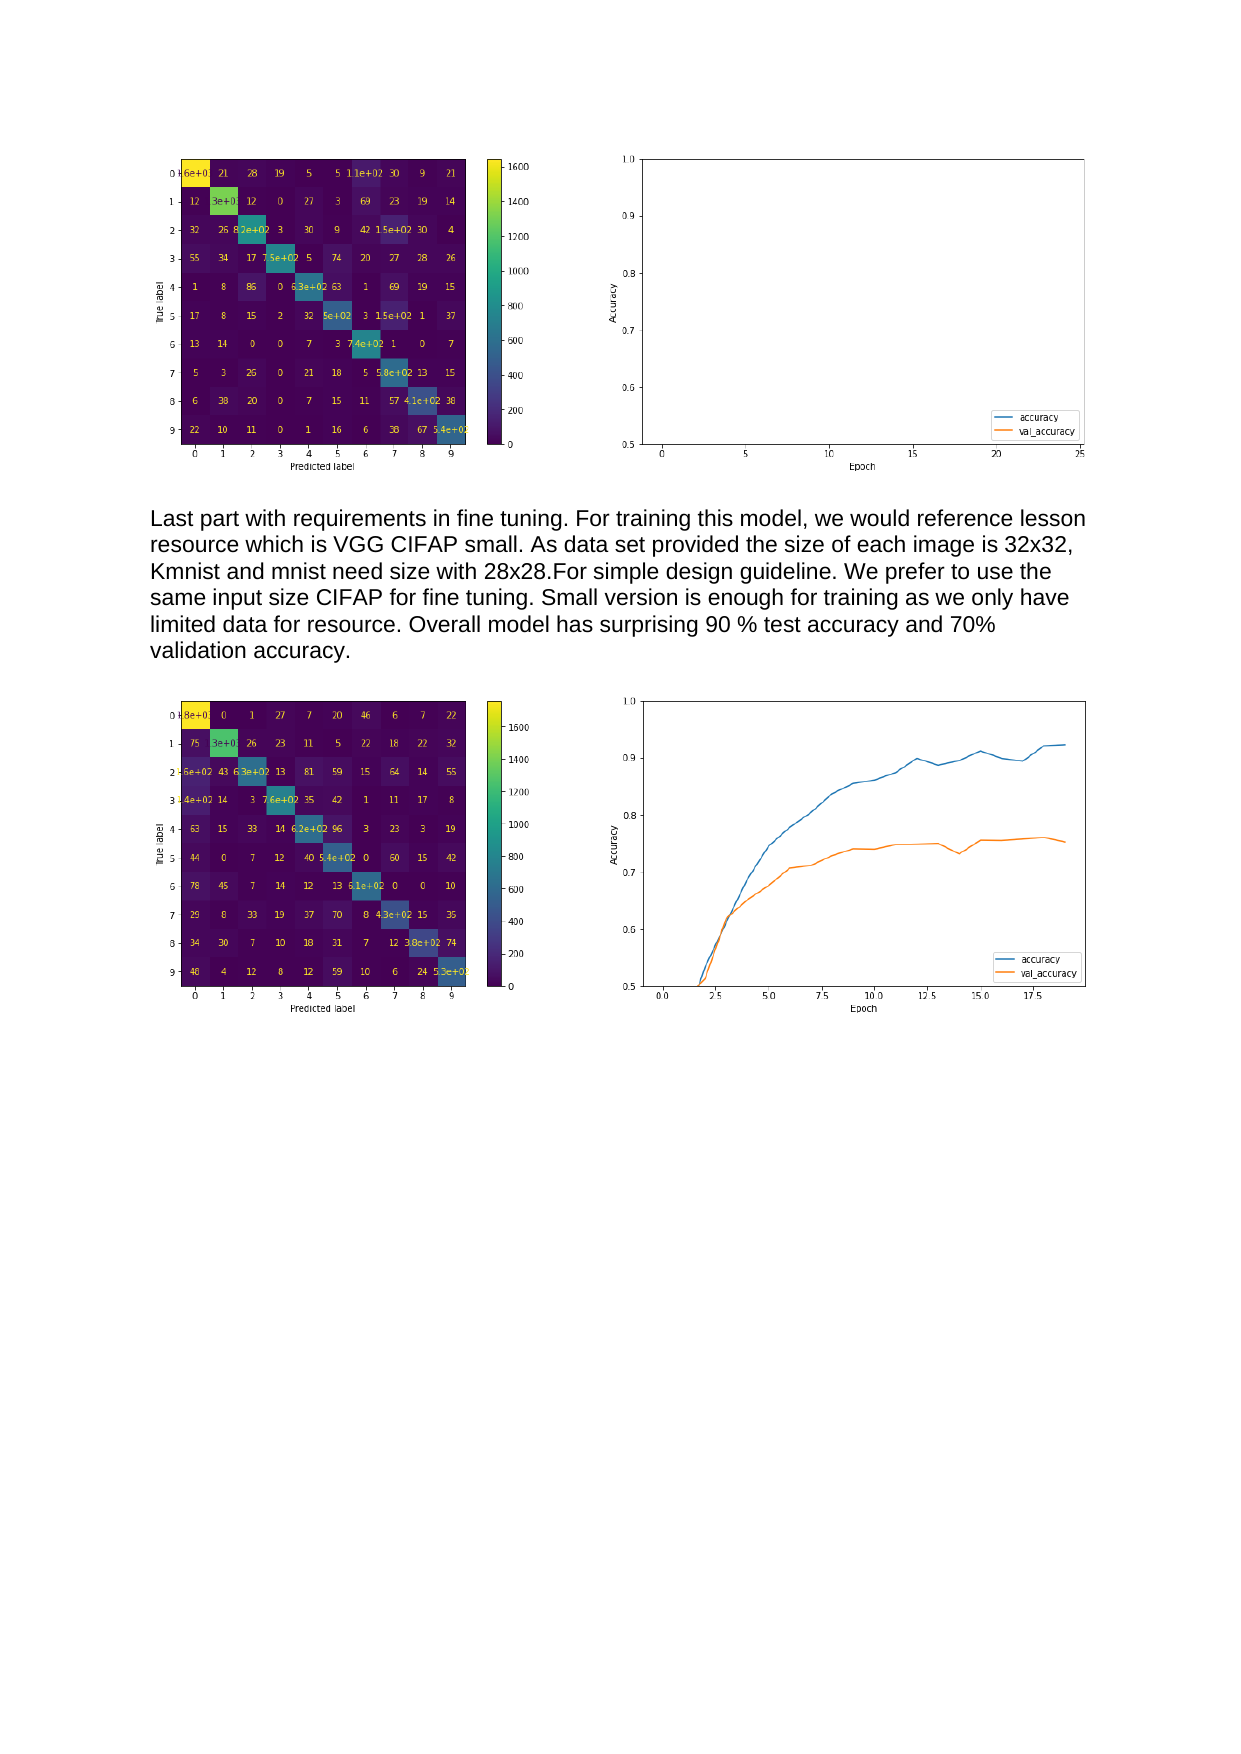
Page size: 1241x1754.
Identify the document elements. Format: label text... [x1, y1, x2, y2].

picture [150, 691, 1091, 1019]
text Last part with requirements in fine tuning. For training this model, we would reference lesson resource which is VGG CIFAP small. As data set provided the size of each image is 32x32, Kmnist and mnist need size with 28x28.For simple design guideline. We prefer to use the same input size CIFAP for fine tuning. Small version is enough for training as we only have limited data for resource. Overall model has surprising 90 % test accuracy and 70% validation accuracy. [150, 505, 1090, 663]
picture [150, 150, 1091, 477]
